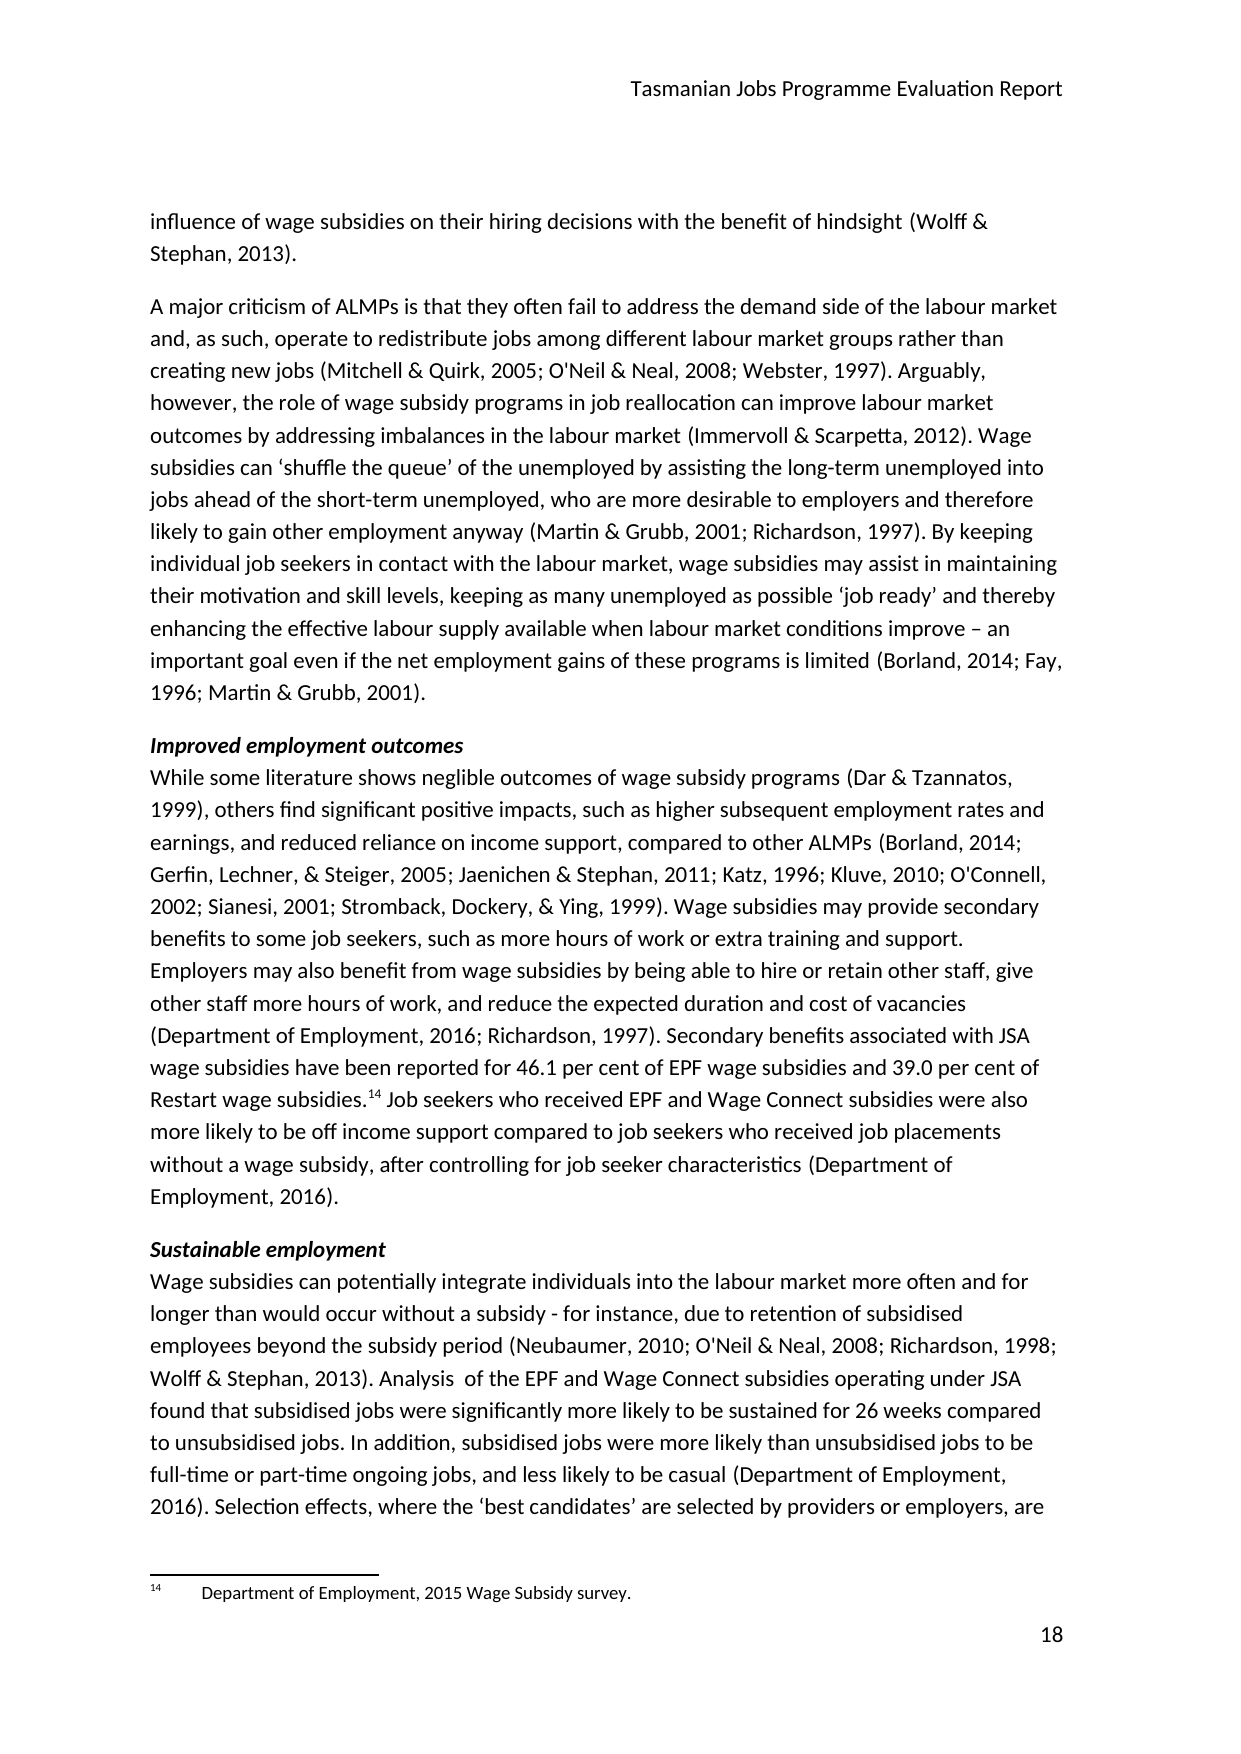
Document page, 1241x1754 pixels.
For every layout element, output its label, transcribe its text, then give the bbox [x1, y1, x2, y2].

text A major criticism of ALMPs is that they often fail to address the demand side of the labour market and, as such, operate to redistribute jobs among different labour market groups rather than creating new jobs (Mitchell & Quirk, 2005; O'Neil & Neal, 2008; Webster, 1997). Arguably, however, the role of wage subsidy programs in job reallocation can improve labour market outcomes by addressing imbalances in the labour market (Immervoll & Scarpetta, 2012). Wage subsidies can ‘shuffle the queue’ of the unemployed by assisting the long-term unemployed into jobs ahead of the short-term unemployed, who are more desirable to employers and therefore likely to gain other employment anyway (Martin & Grubb, 2001; Richardson, 1997). By keeping individual job seekers in contact with the labour market, wage subsidies may assist in maintaining their motivation and skill levels, keeping as many unemployed as possible ‘job ready’ and thereby enhancing the effective labour supply available when labour market conditions improve – an important goal even if the net employment gains of these programs is limited (Borland, 2014; Fay, 1996; Martin & Grubb, 2001). [150, 292, 1063, 706]
subtitle Sustainable employment [150, 1235, 1063, 1263]
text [150, 1267, 1063, 1520]
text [150, 207, 1063, 267]
text While some literature shows neglible outcomes of wage subsidy programs (Dar & Tzannatos, 1999), others find significant positive impacts, such as higher subsequent employment rates and earnings, and reduced reliance on income support, compared to other ALMPs (Borland, 2014; Gerfin, Lechner, & Steiger, 2005; Jaenichen & Stephan, 2011; Katz, 1996; Kluve, 2010; O'Connell, 2002; Sianesi, 2001; Stromback, Dockery, & Ying, 1999). Wage subsidies may provide secondary benefits to some job seekers, such as more hours of work or extra training and support. Employers may also benefit from wage subsidies by being able to hire or retain other staff, give other staff more hours of work, and reduce the expected duration and cost of vacancies (Department of Employment, 2016; Richardson, 1997). Secondary benefits associated with JSA wage subsidies have been reported for 46.1 per cent of EPF wage subsidies and 39.0 per cent of Restart wage subsidies. Job seekers who received EPF and Wage Connect subsidies were also more likely to be off income support compared to job seekers who received job placements without a wage subsidy, after controlling for job seeker characteristics (Department of Employment, 2016). [150, 763, 1063, 1210]
subtitle Improved employment outcomes [150, 731, 1063, 759]
